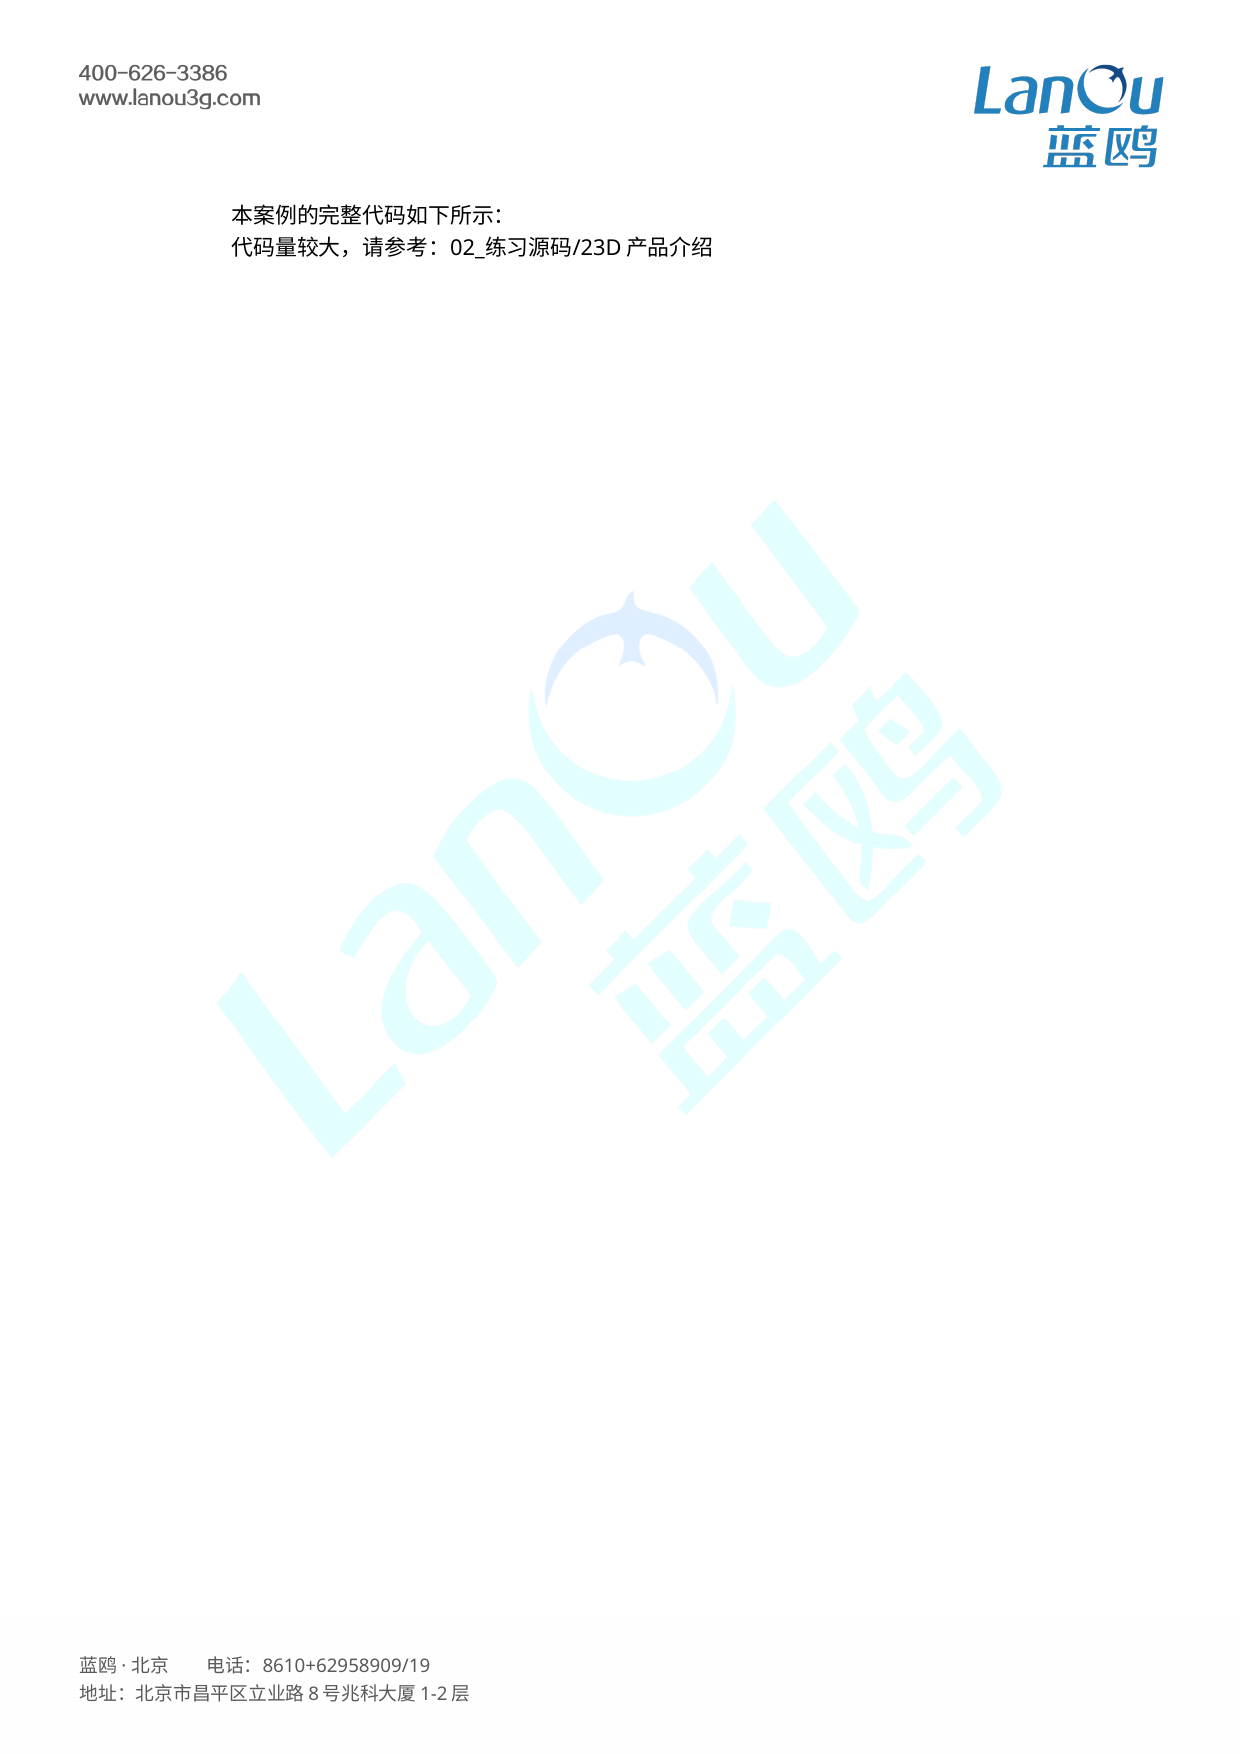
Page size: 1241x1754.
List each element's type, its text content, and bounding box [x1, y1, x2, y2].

text 代码量较大，请参考：02_练习源码/23D产品介绍 [187, 230, 1053, 262]
picture [0, 2, 1241, 187]
picture [0, 1610, 1241, 1754]
text 本案例的完整代码如下所示： [187, 197, 1053, 230]
